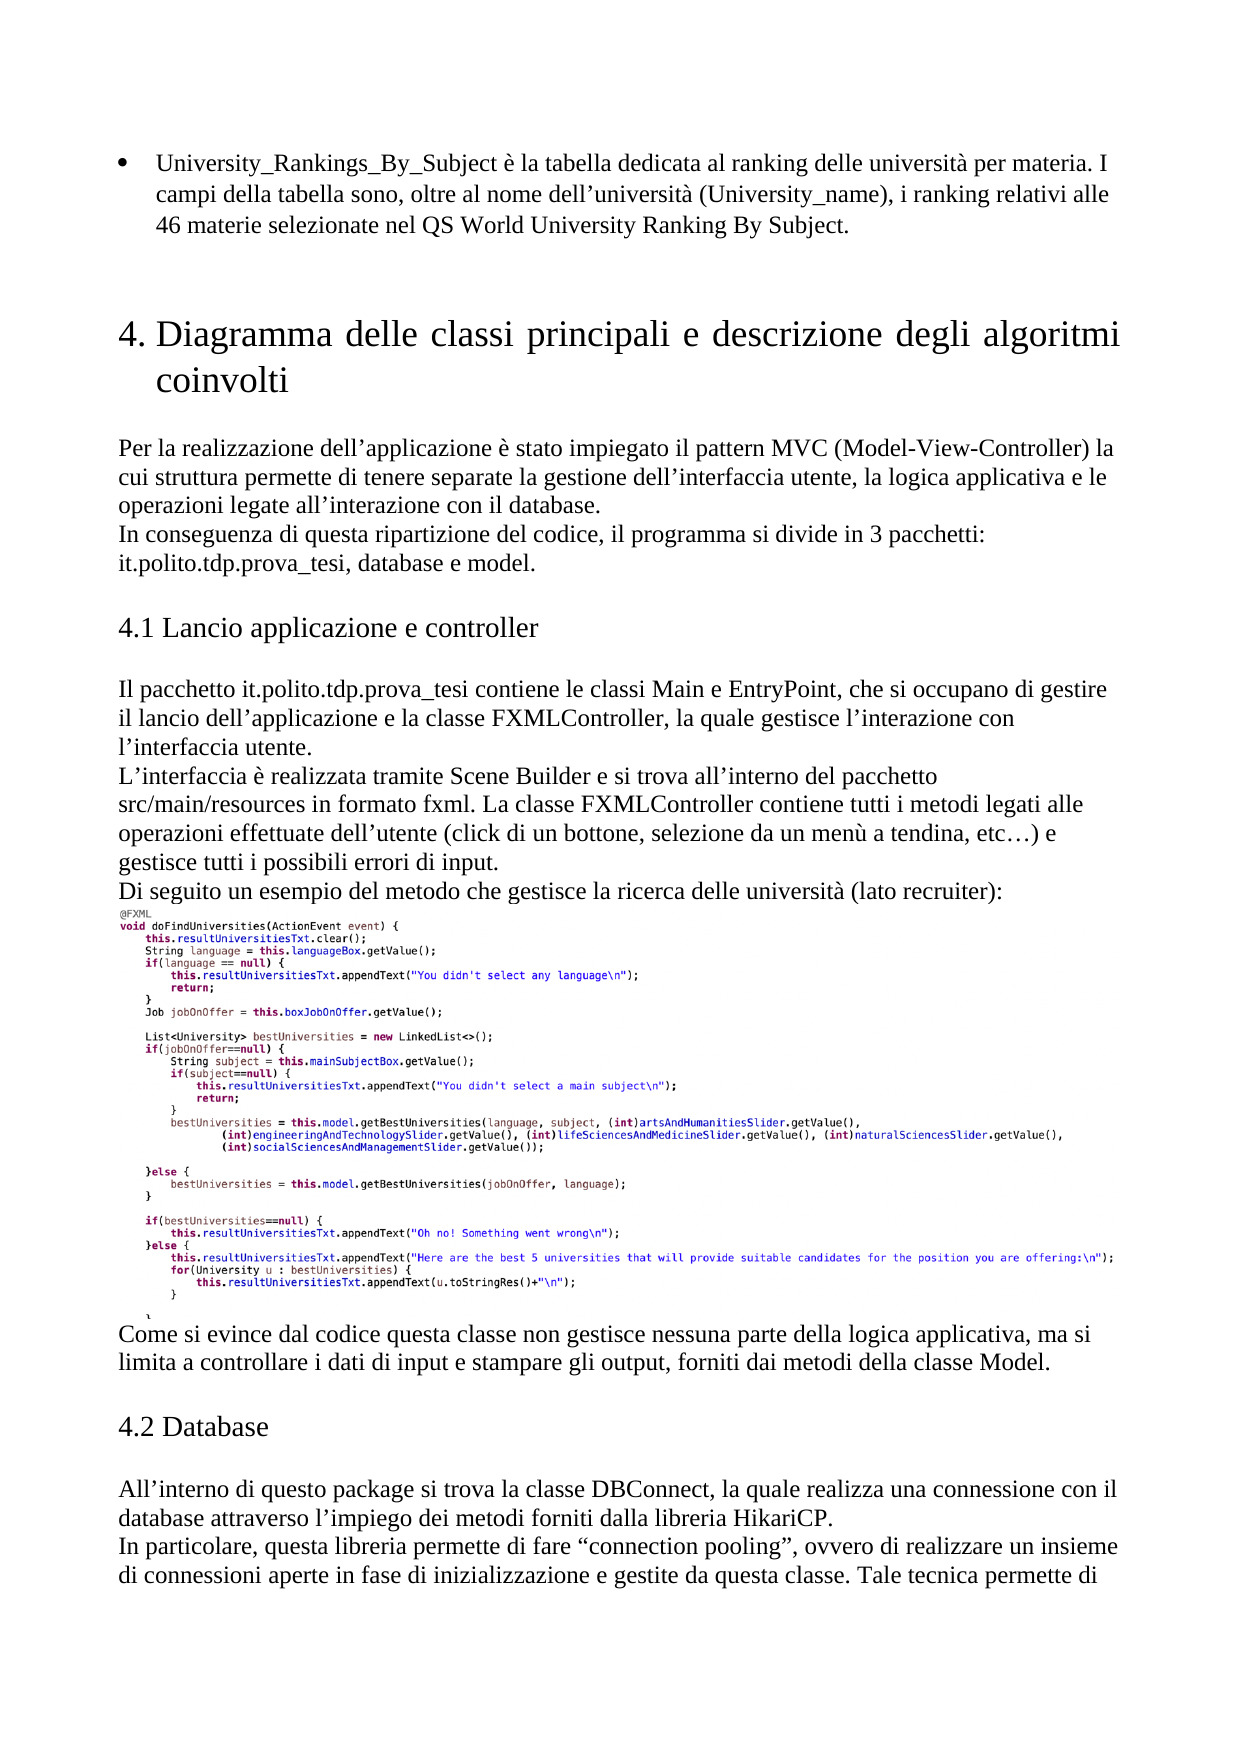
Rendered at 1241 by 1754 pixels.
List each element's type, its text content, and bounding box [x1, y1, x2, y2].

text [118, 1531, 1122, 1589]
list University_Rankings_By_Subject è la tabella dedicata al ranking delle università per materia. I campi della tabella sono, oltre al nome dell’università (University_name), i ranking relativi alle 46 materie selezionate nel QS World University Ranking By Subject. [118, 148, 1122, 238]
text Il pacchetto it.polito.tdp.prova_tesi contiene le classi Main e EntryPoint, che si occupano di gestire il lancio dell’applicazione e la classe FXMLController, la quale gestisce l’interazione con l’interfaccia utente. [118, 674, 1122, 761]
text All’interno di questo package si trova la classe DBConnect, la quale realizza una connessione con il database attraverso l’impiego dei metodi forniti dalla libreria HikariCP. [118, 1474, 1122, 1531]
text Per la realizzazione dell’applicazione è stato impiegato il pattern MVC (Model-View-Controller) la cui struttura permette di tenere separate la gestione dell’interfaccia utente, la logica applicativa e le operazioni legate all’interazione con il database. [118, 433, 1122, 519]
subtitle Lancio applicazione e controller [118, 610, 1122, 643]
picture [118, 904, 1123, 1319]
text L’interfaccia è realizzata tramite Scene Builder e si trova all’interno del pacchetto src/main/resources in formato fxml. La classe FXMLController contiene tutti i metodi legati alle operazioni effettuate dell’utente (click di un bottone, selezione da un menù a tendina, etc…) e gestisce tutti i possibili errori di input. [118, 761, 1122, 876]
text In conseguenza di questa ripartizione del codice, il programma si divide in 3 pacchetti: it.polito.tdp.prova_tesi, database e model. [118, 519, 1122, 577]
subtitle Database [118, 1409, 1122, 1443]
text Di seguito un esempio del metodo che gestisce la ricerca delle università (lato recruiter): [118, 876, 1122, 904]
text Come si evince dal codice questa classe non gestisce nessuna parte della logica applicativa, ma si limita a controllare i dati di input e stampare gli output, forniti dai metodi della classe Model. [118, 1319, 1122, 1376]
subtitle Diagramma delle classi principali e descrizione degli algoritmi coinvolti [118, 311, 1122, 401]
